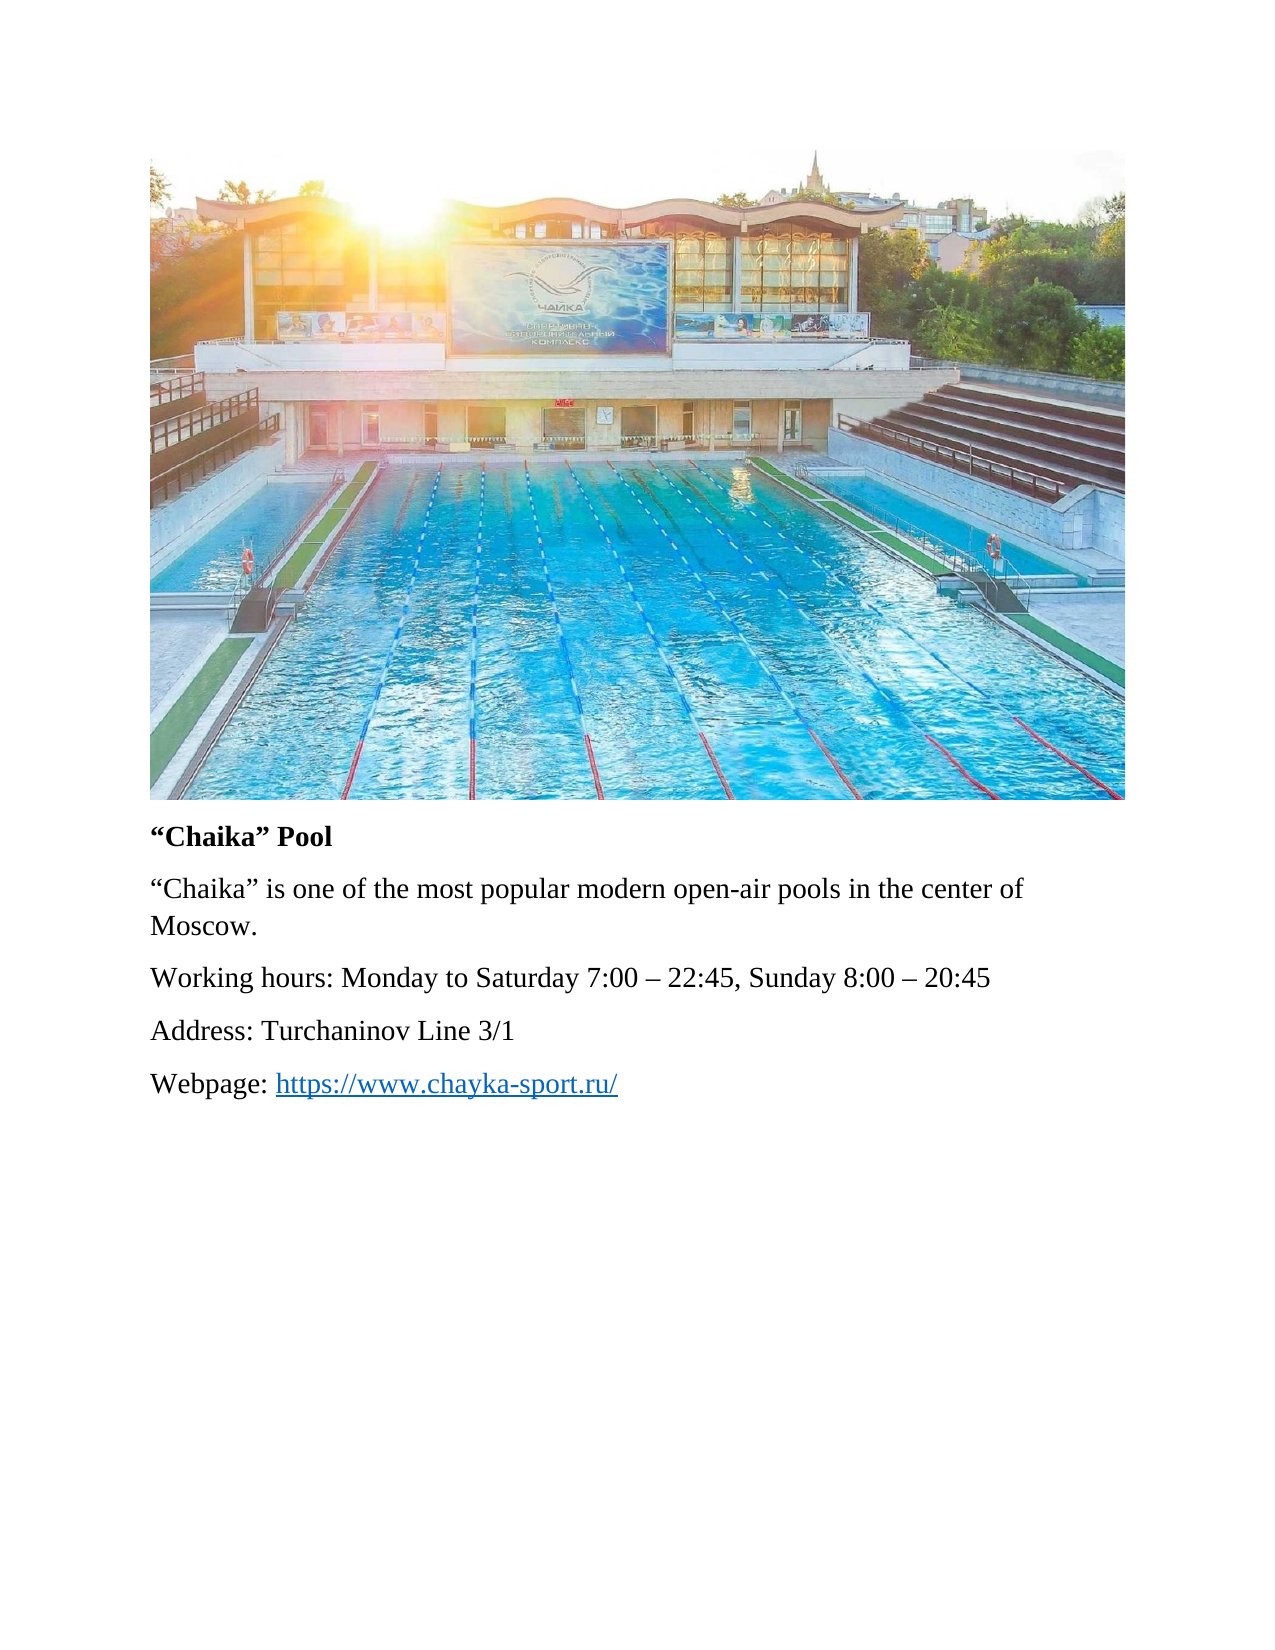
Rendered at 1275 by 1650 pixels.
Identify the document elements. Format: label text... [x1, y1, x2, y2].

text “Chaika” is one of the most popular modern open-air pools in the center of Moscow. [150, 872, 1125, 941]
text “Chaika” Pool [150, 819, 1125, 852]
picture [150, 150, 1125, 800]
text Address: Turchaninov Line 3/1 [150, 1013, 1125, 1047]
text Working hours: Monday to Saturday 7:00 – 22:45, Sunday 8:00 – 20:45 [150, 961, 1125, 994]
text Webpage: https://www.chayka-sport.ru/ [150, 1066, 1125, 1100]
